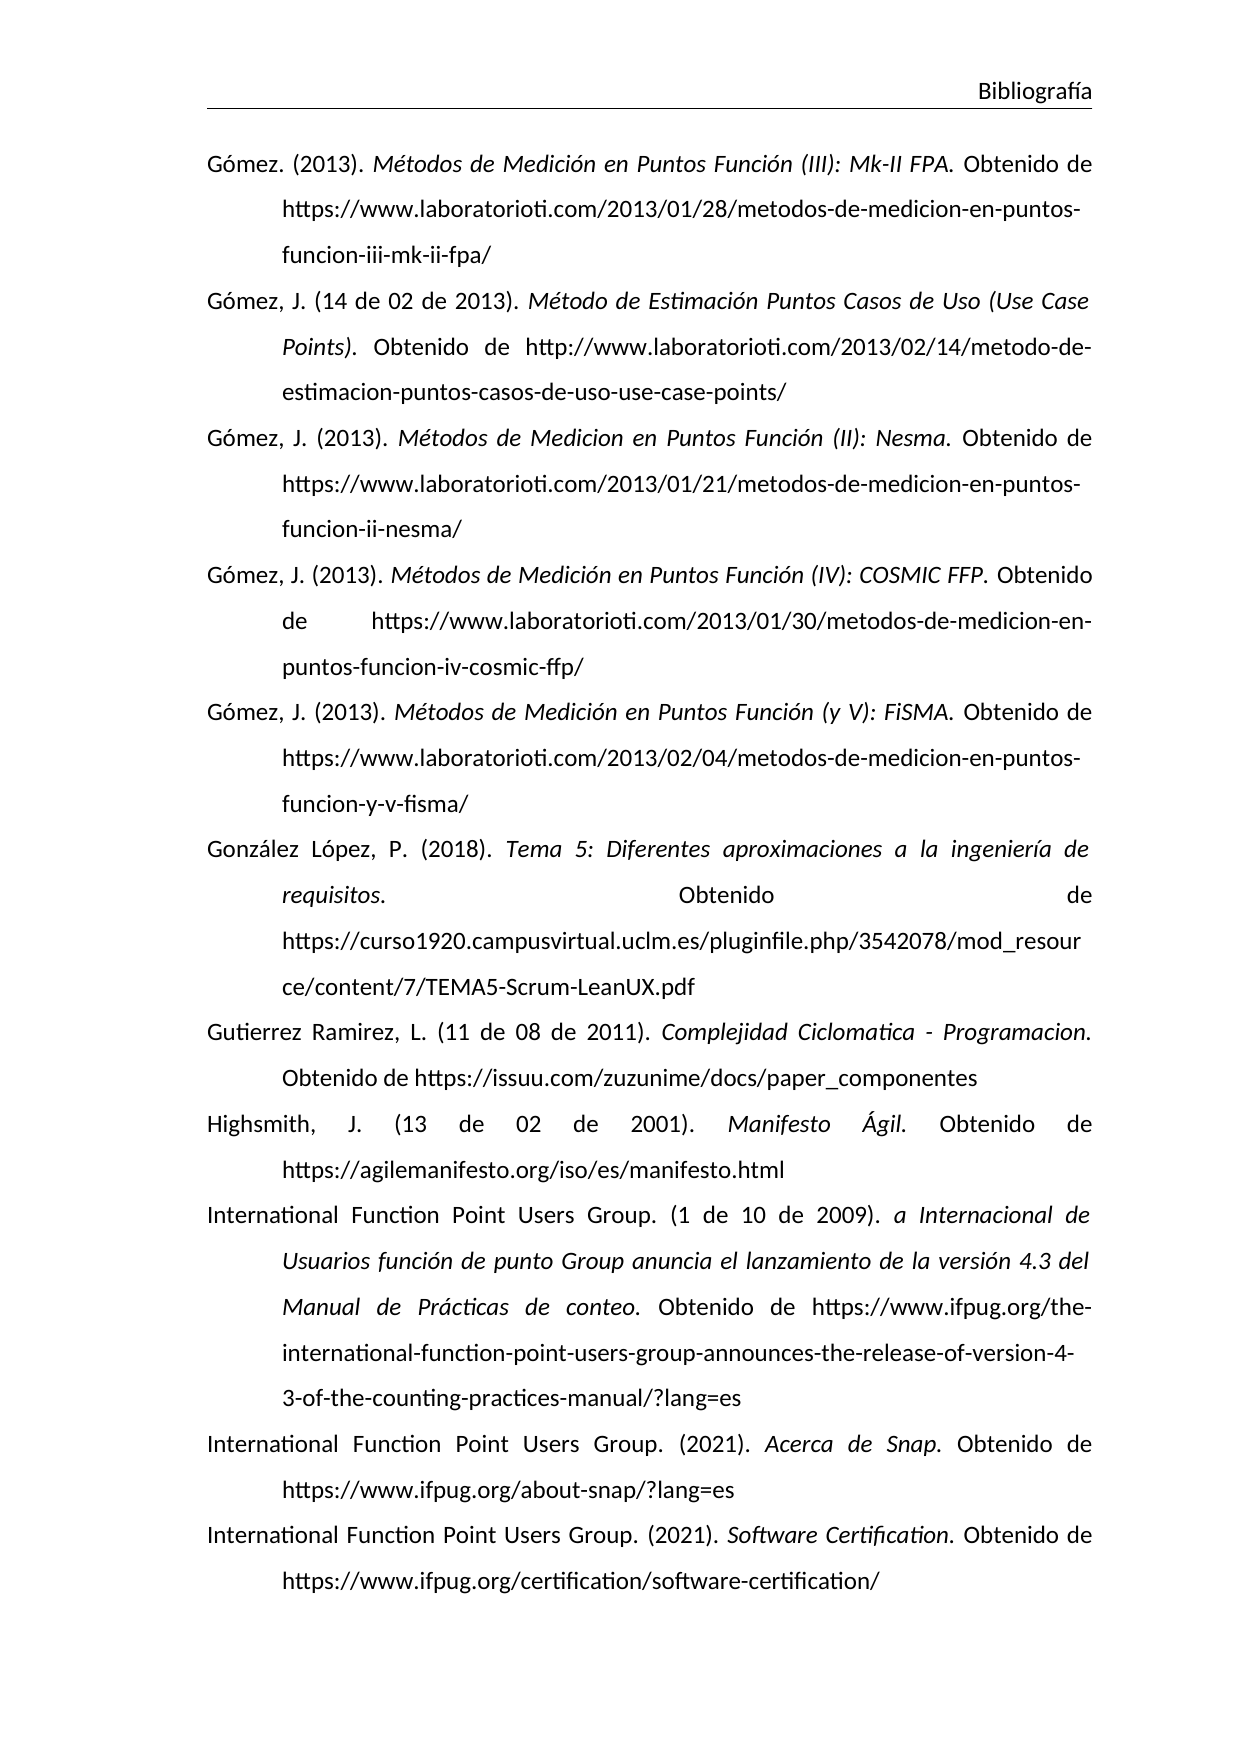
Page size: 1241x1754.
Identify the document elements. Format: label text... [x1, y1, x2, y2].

text Gómez, J. (2013). Métodos de Medición en Puntos Función (IV): COSMIC FFP. Obtenido de https://www.laboratorioti.com/2013/01/30/metodos-de-medicion-en-puntos-funcion-iv-cosmic-ffp/ [207, 559, 1092, 681]
text International Function Point Users Group. (2021). Acerca de Snap. Obtenido de https://www.ifpug.org/about-snap/?lang=es [207, 1428, 1092, 1504]
text International Function Point Users Group. (2021). Software Certification. Obtenido de https://www.ifpug.org/certification/software-certification/ [207, 1519, 1092, 1596]
text Gómez. (2013). Métodos de Medición en Puntos Función (III): Mk-II FPA. Obtenido de https://www.laboratorioti.com/2013/01/28/metodos-de-medicion-en-puntos-funcion-iii-mk-ii-fpa/ [207, 148, 1092, 270]
text Gómez, J. (2013). Métodos de Medicion en Puntos Función (II): Nesma. Obtenido de https://www.laboratorioti.com/2013/01/21/metodos-de-medicion-en-puntos-funcion-ii-nesma/ [207, 422, 1092, 544]
text Gómez, J. (2013). Métodos de Medición en Puntos Función (y V): FiSMA. Obtenido de https://www.laboratorioti.com/2013/02/04/metodos-de-medicion-en-puntos-funcion-y-v-fisma/ [207, 696, 1092, 818]
text Highsmith, J. (13 de 02 de 2001). Manifesto Ágil. Obtenido de https://agilemanifesto.org/iso/es/manifesto.html [207, 1108, 1092, 1184]
text Gutierrez Ramirez, L. (11 de 08 de 2011). Complejidad Ciclomatica - Programacion. Obtenido de https://issuu.com/zuzunime/docs/paper_componentes [207, 1017, 1092, 1093]
text Gómez, J. (14 de 02 de 2013). Método de Estimación Puntos Casos de Uso (Use Case Points). Obtenido de http://www.laboratorioti.com/2013/02/14/metodo-de-estimacion-puntos-casos-de-uso-use-case-points/ [207, 285, 1092, 407]
text González López, P. (2018). Tema 5: Diferentes aproximaciones a la ingeniería de requisitos. Obtenido de https://curso1920.campusvirtual.uclm.es/pluginfile.php/3542078/mod_resource/content/7/TEMA5-Scrum-LeanUX.pdf [207, 834, 1092, 1001]
text International Function Point Users Group. (1 de 10 de 2009). a Internacional de Usuarios función de punto Group anuncia el lanzamiento de la versión 4.3 del Manual de Prácticas de conteo. Obtenido de https://www.ifpug.org/the-international-function-point-users-group-announces-the-release-of-version-4-3-of-the-counting-practices-manual/?lang=es [207, 1199, 1092, 1413]
